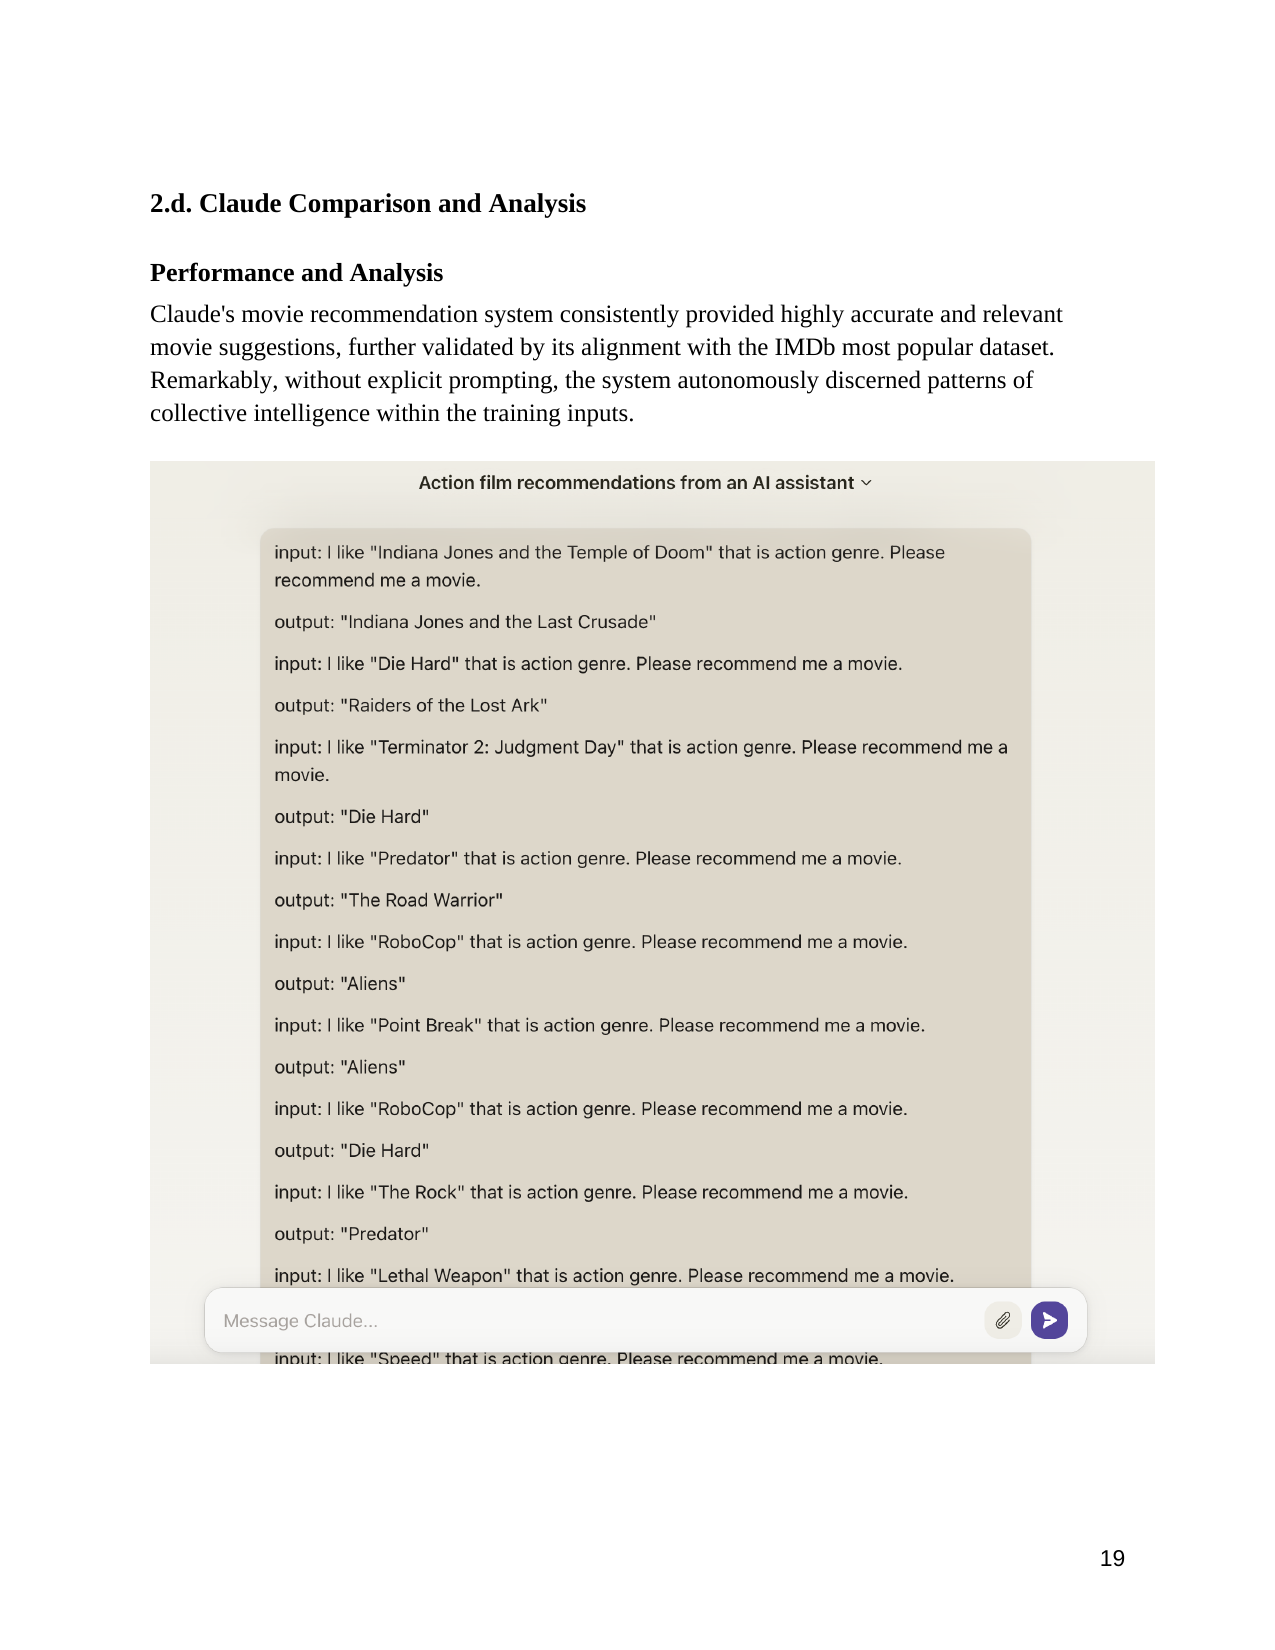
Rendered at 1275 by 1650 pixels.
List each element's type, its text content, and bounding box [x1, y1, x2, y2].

text Claude's movie recommendation system consistently provided highly accurate and relevant movie suggestions, further validated by its alignment with the IMDb most popular dataset. Remarkably, without explicit prompting, the system autonomously discerned patterns of collective intelligence within the training inputs. [150, 299, 1125, 427]
picture [150, 461, 1155, 1364]
subtitle 2.d. Claude Comparison and Analysis [150, 187, 1125, 219]
subtitle Performance and Analysis [150, 257, 1125, 287]
